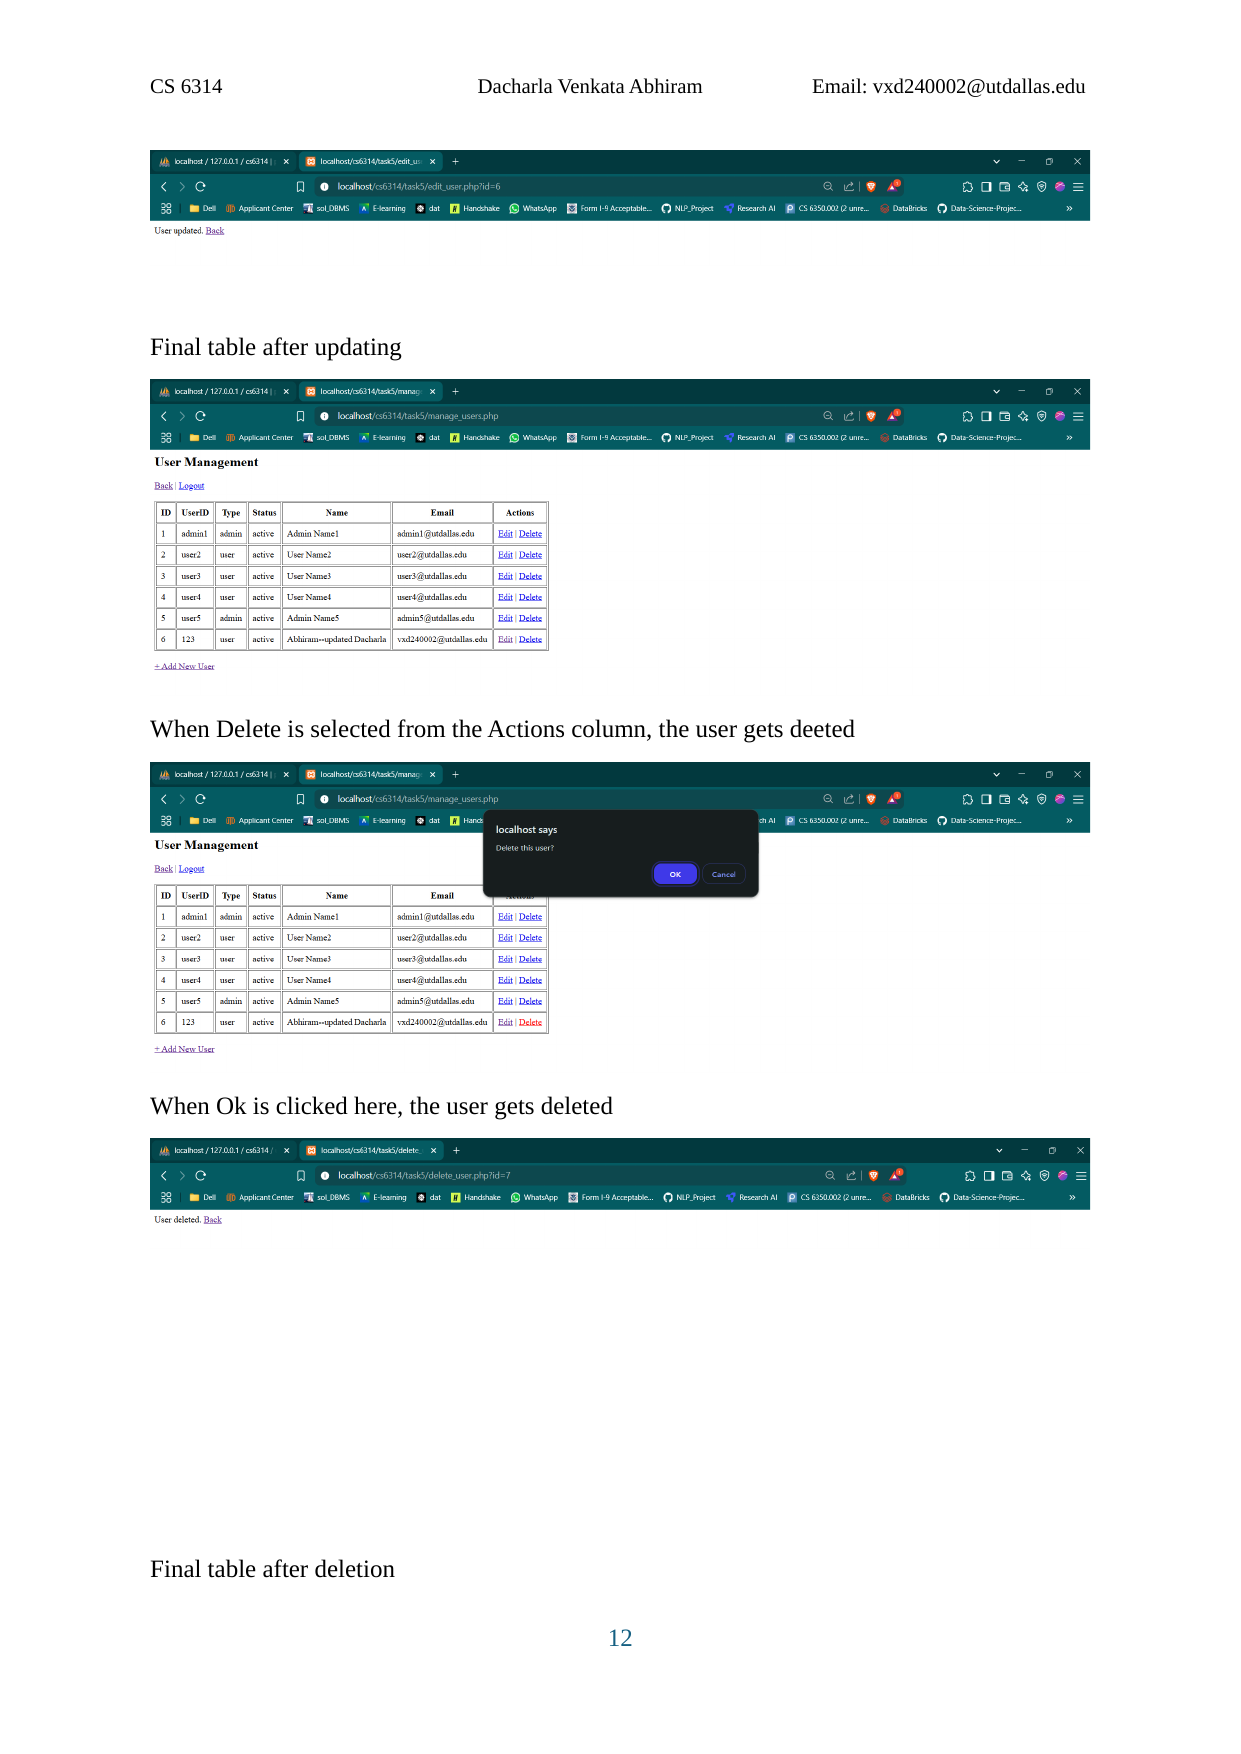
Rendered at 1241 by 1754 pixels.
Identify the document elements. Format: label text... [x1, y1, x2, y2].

text When Ok is clicked here, the user gets deleted [150, 1091, 1090, 1120]
text Final table after updating [150, 332, 1090, 361]
picture [150, 1138, 1091, 1249]
text Final table after deletion [150, 1554, 1090, 1582]
picture [150, 150, 1091, 266]
picture [150, 762, 1091, 1073]
picture [150, 379, 1091, 696]
text When Delete is selected from the Actions column, the user gets deeted [150, 714, 1090, 743]
